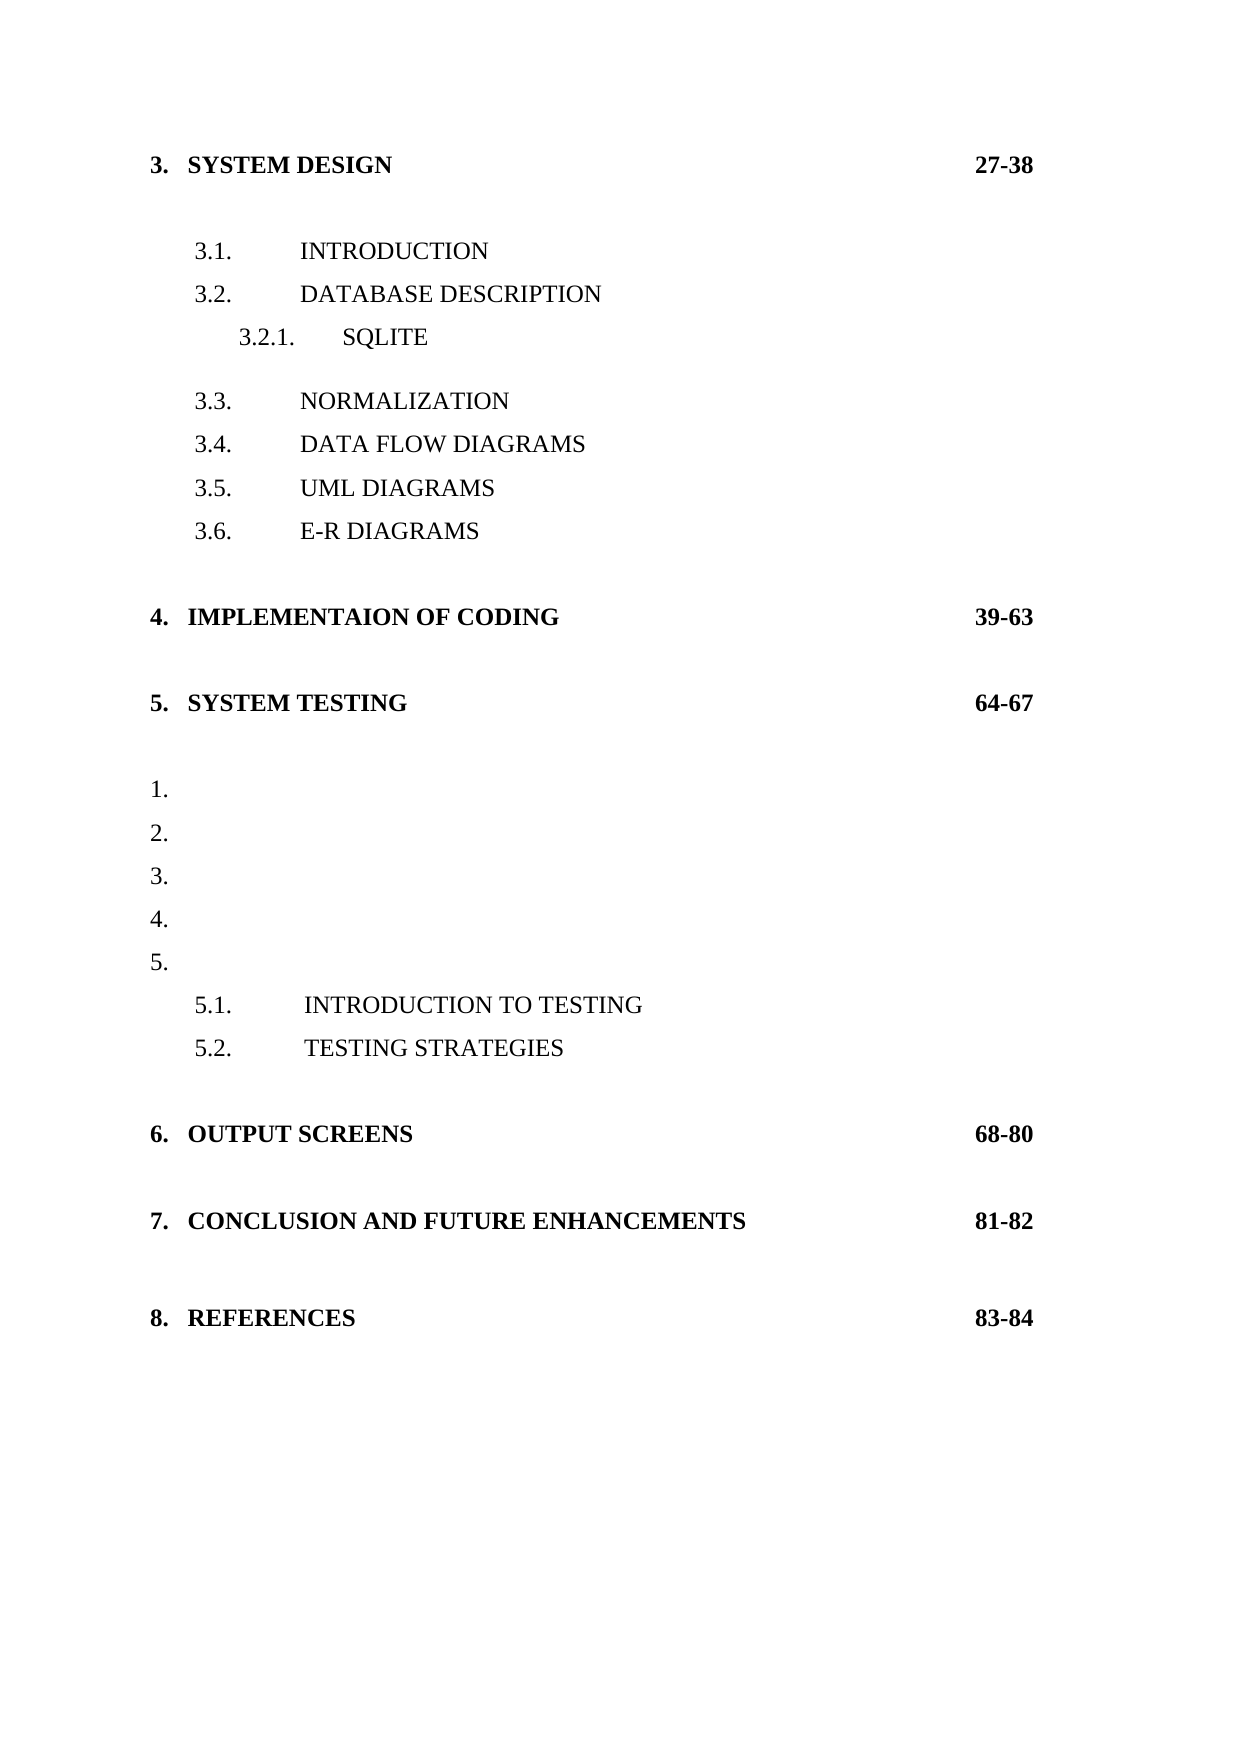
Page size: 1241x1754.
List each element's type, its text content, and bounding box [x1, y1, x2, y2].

list OUTPUT SCREENS 68-80 [150, 1119, 1090, 1148]
list IMPLEMENTAION OF CODING 39-63 [150, 602, 1090, 631]
list INTRODUCTION TO TESTING [194, 990, 1090, 1019]
list SQLITE [239, 322, 1090, 351]
list DATA FLOW DIAGRAMS [187, 429, 1090, 458]
list UML DIAGRAMS [187, 473, 1090, 501]
list REFERENCES 83-84 [150, 1303, 1090, 1332]
list INTRODUCTION [187, 236, 1090, 265]
list SYSTEM TESTING 64-67 [150, 688, 1090, 717]
list DATABASE DESCRIPTION [187, 279, 1090, 308]
list TESTING STRATEGIES [194, 1033, 1090, 1062]
list SYSTEM DESIGN 27-38 [150, 150, 1090, 179]
list E-R DIAGRAMS [187, 516, 1090, 544]
list NORMALIZATION [187, 386, 1090, 415]
list CONCLUSION AND FUTURE ENHANCEMENTS 81-82 [150, 1206, 1090, 1234]
